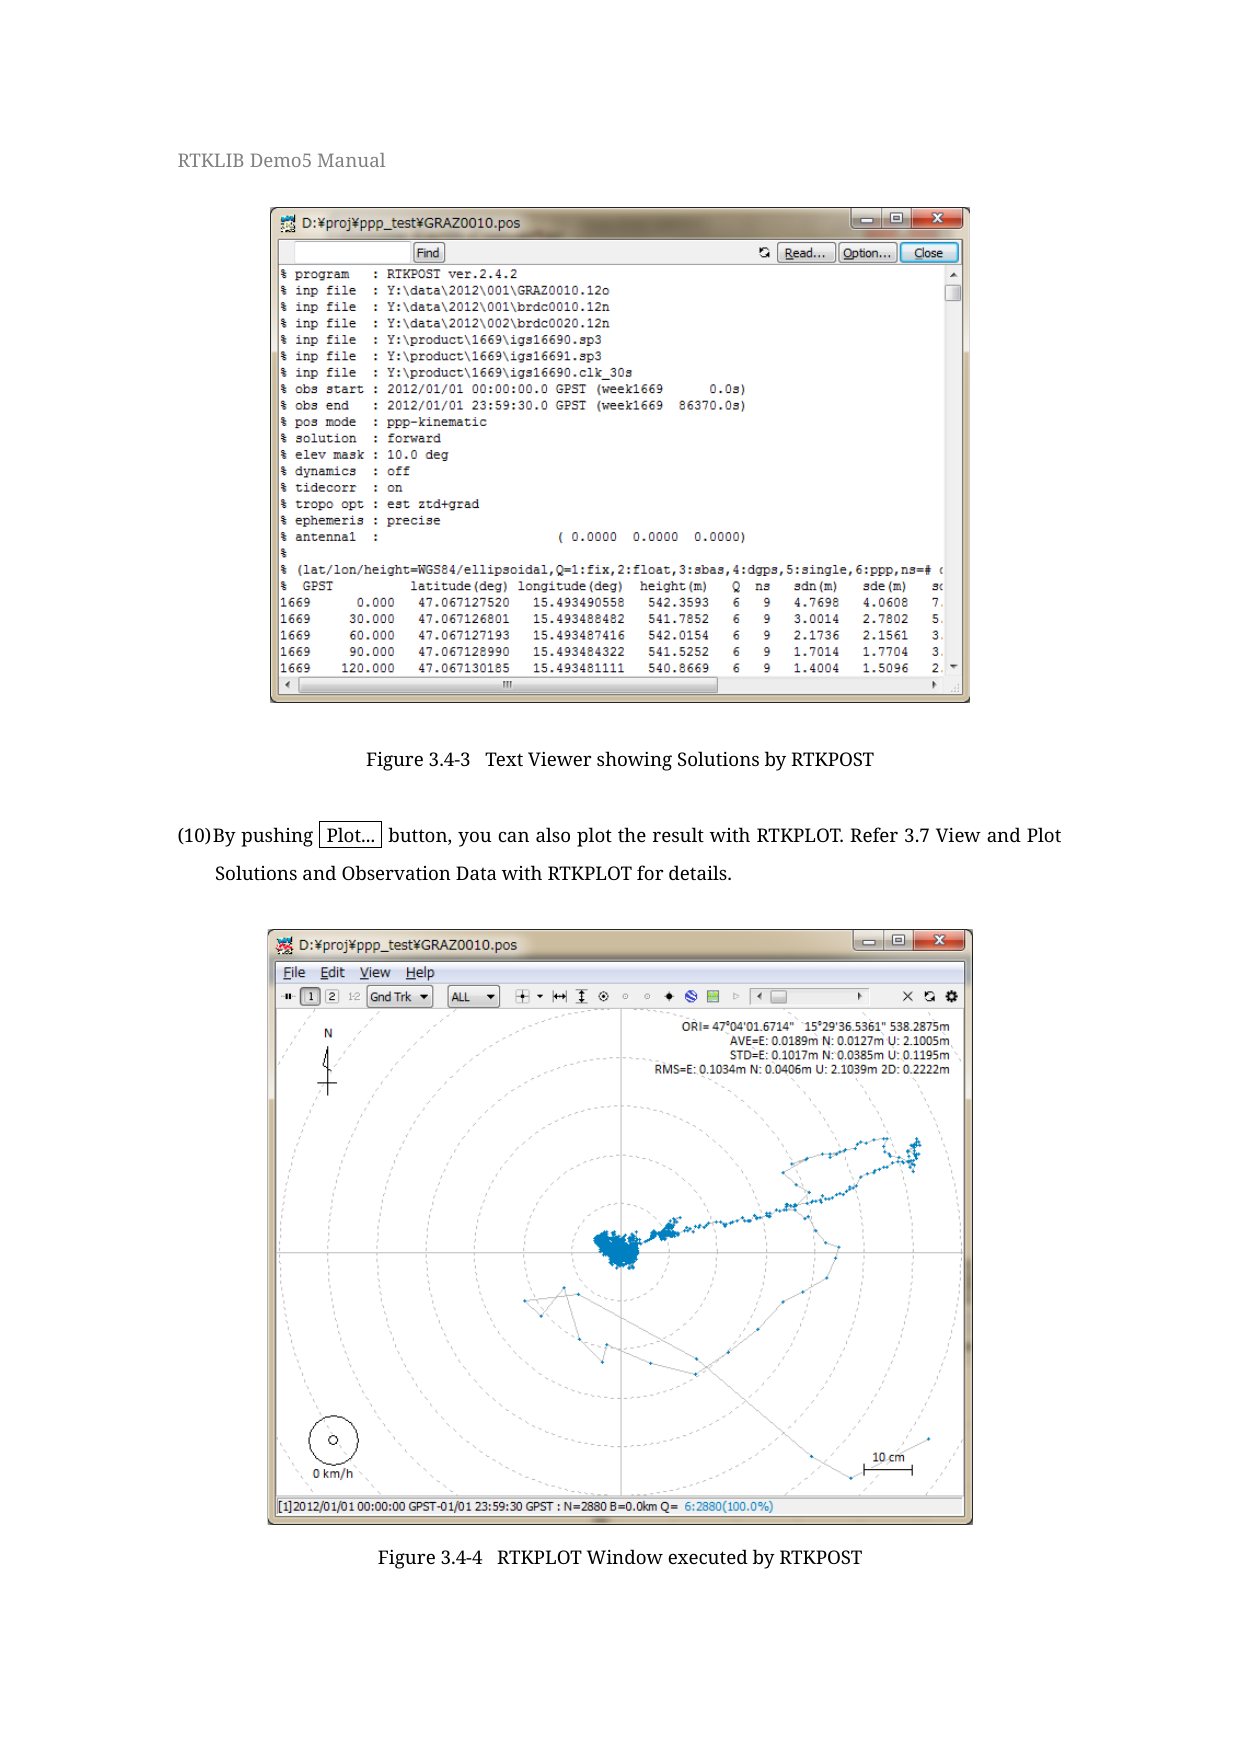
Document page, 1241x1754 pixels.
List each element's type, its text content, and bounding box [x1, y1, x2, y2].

text Figure 3.4-3 Text Viewer showing Solutions by RTKPOST [177, 740, 1063, 778]
list By pushing Plot... button, you can also plot the result with RTKPLOT. Refer 3.7 View and Plot Solutions and Observation Data with RTKPLOT for details. [177, 816, 1063, 892]
text Figure 3.4-4 RTKPLOT Window executed by RTKPOST [177, 1538, 1063, 1576]
picture [270, 207, 970, 703]
picture [267, 929, 973, 1525]
